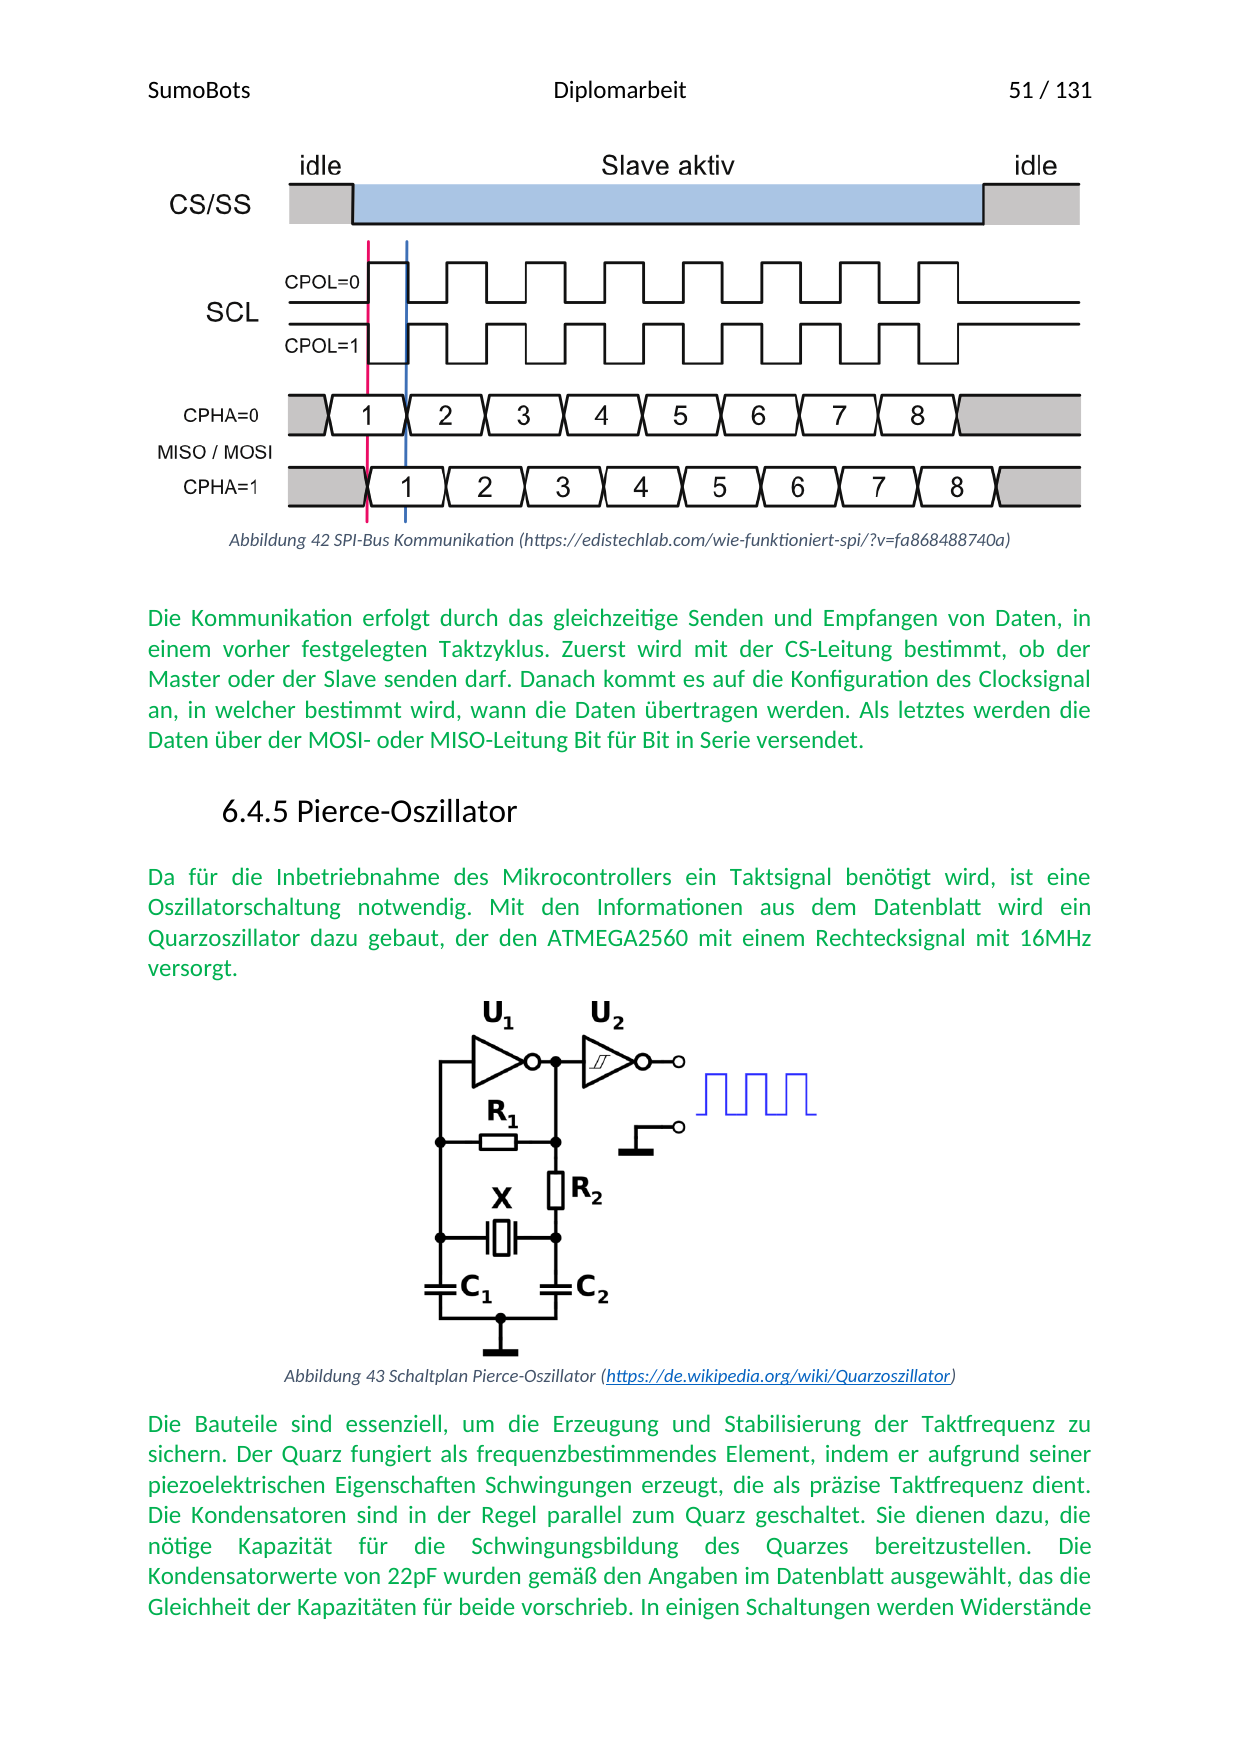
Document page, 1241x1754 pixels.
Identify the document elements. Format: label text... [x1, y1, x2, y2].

subtitle Pierce-Oszillator [221, 789, 1093, 830]
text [148, 1408, 1093, 1622]
text Da für die Inbetriebnahme des Mikrocontrollers ein Taktsignal benötigt wird, ist eine Oszillatorschaltung notwendig. Mit den Informationen aus dem Datenblatt wird ein Quarzoszillator dazu gebaut, der den ATMEGA2560 mit einem Rechtecksignal mit 16MHz versorgt. [148, 861, 1093, 983]
picture [147, 147, 1093, 528]
picture [401, 982, 839, 1365]
text Die Kommunikation erfolgt durch das gleichzeitige Senden und Empfangen von Daten, in einem vorher festgelegten Taktzyklus. Zuerst wird mit der CS-Leitung bestimmt, ob der Master oder der Slave senden darf. Danach kommt es auf die Konfiguration des Clocksignal an, in welcher bestimmt wird, wann die Daten übertragen werden. Als letztes werden die Daten über der MOSI- oder MISO-Leitung Bit für Bit in Serie versendet. [148, 602, 1093, 755]
